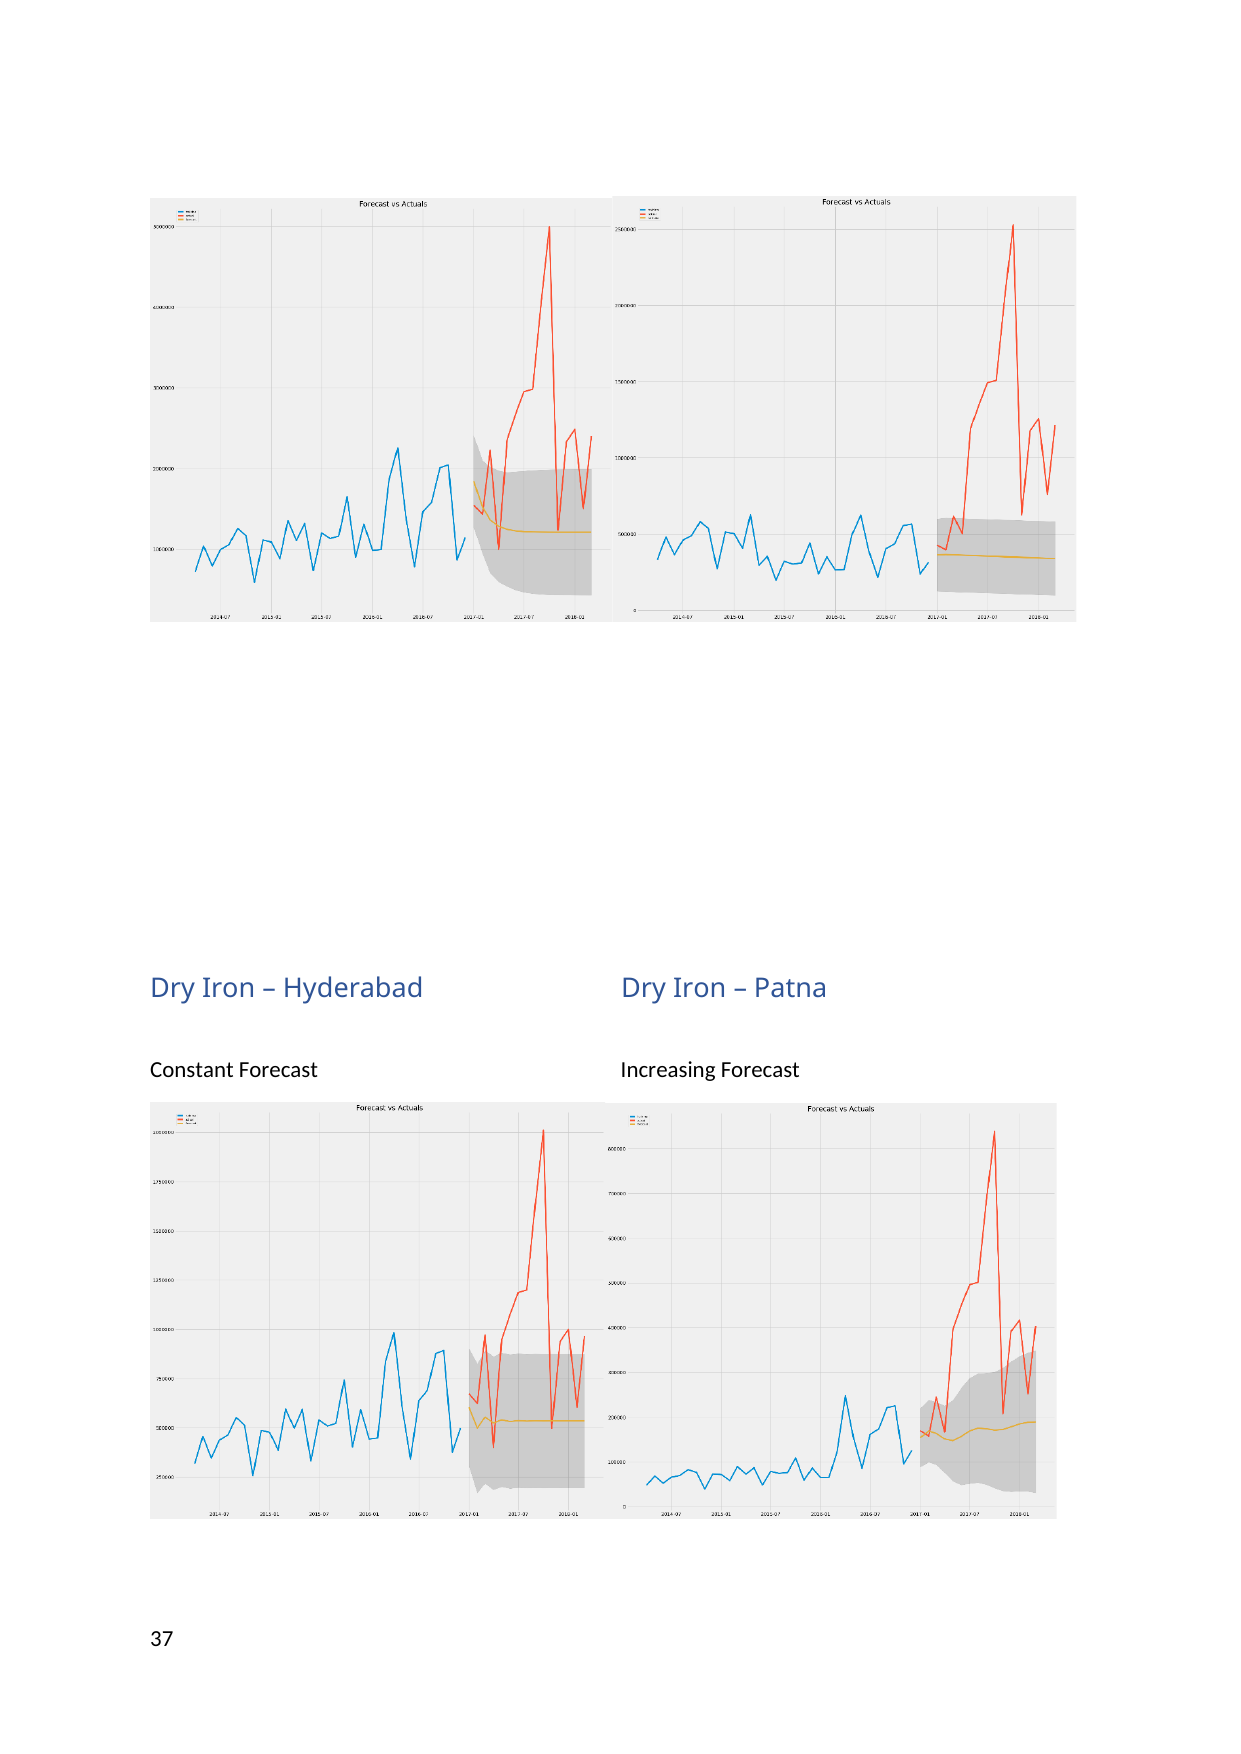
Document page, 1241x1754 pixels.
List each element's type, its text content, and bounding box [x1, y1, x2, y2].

text Constant Forecast Increasing Forecast [150, 1056, 1090, 1083]
picture [150, 1102, 1057, 1519]
subtitle Dry Iron – Hyderabad Dry Iron – Patna [150, 969, 1090, 1006]
picture [150, 196, 1077, 622]
